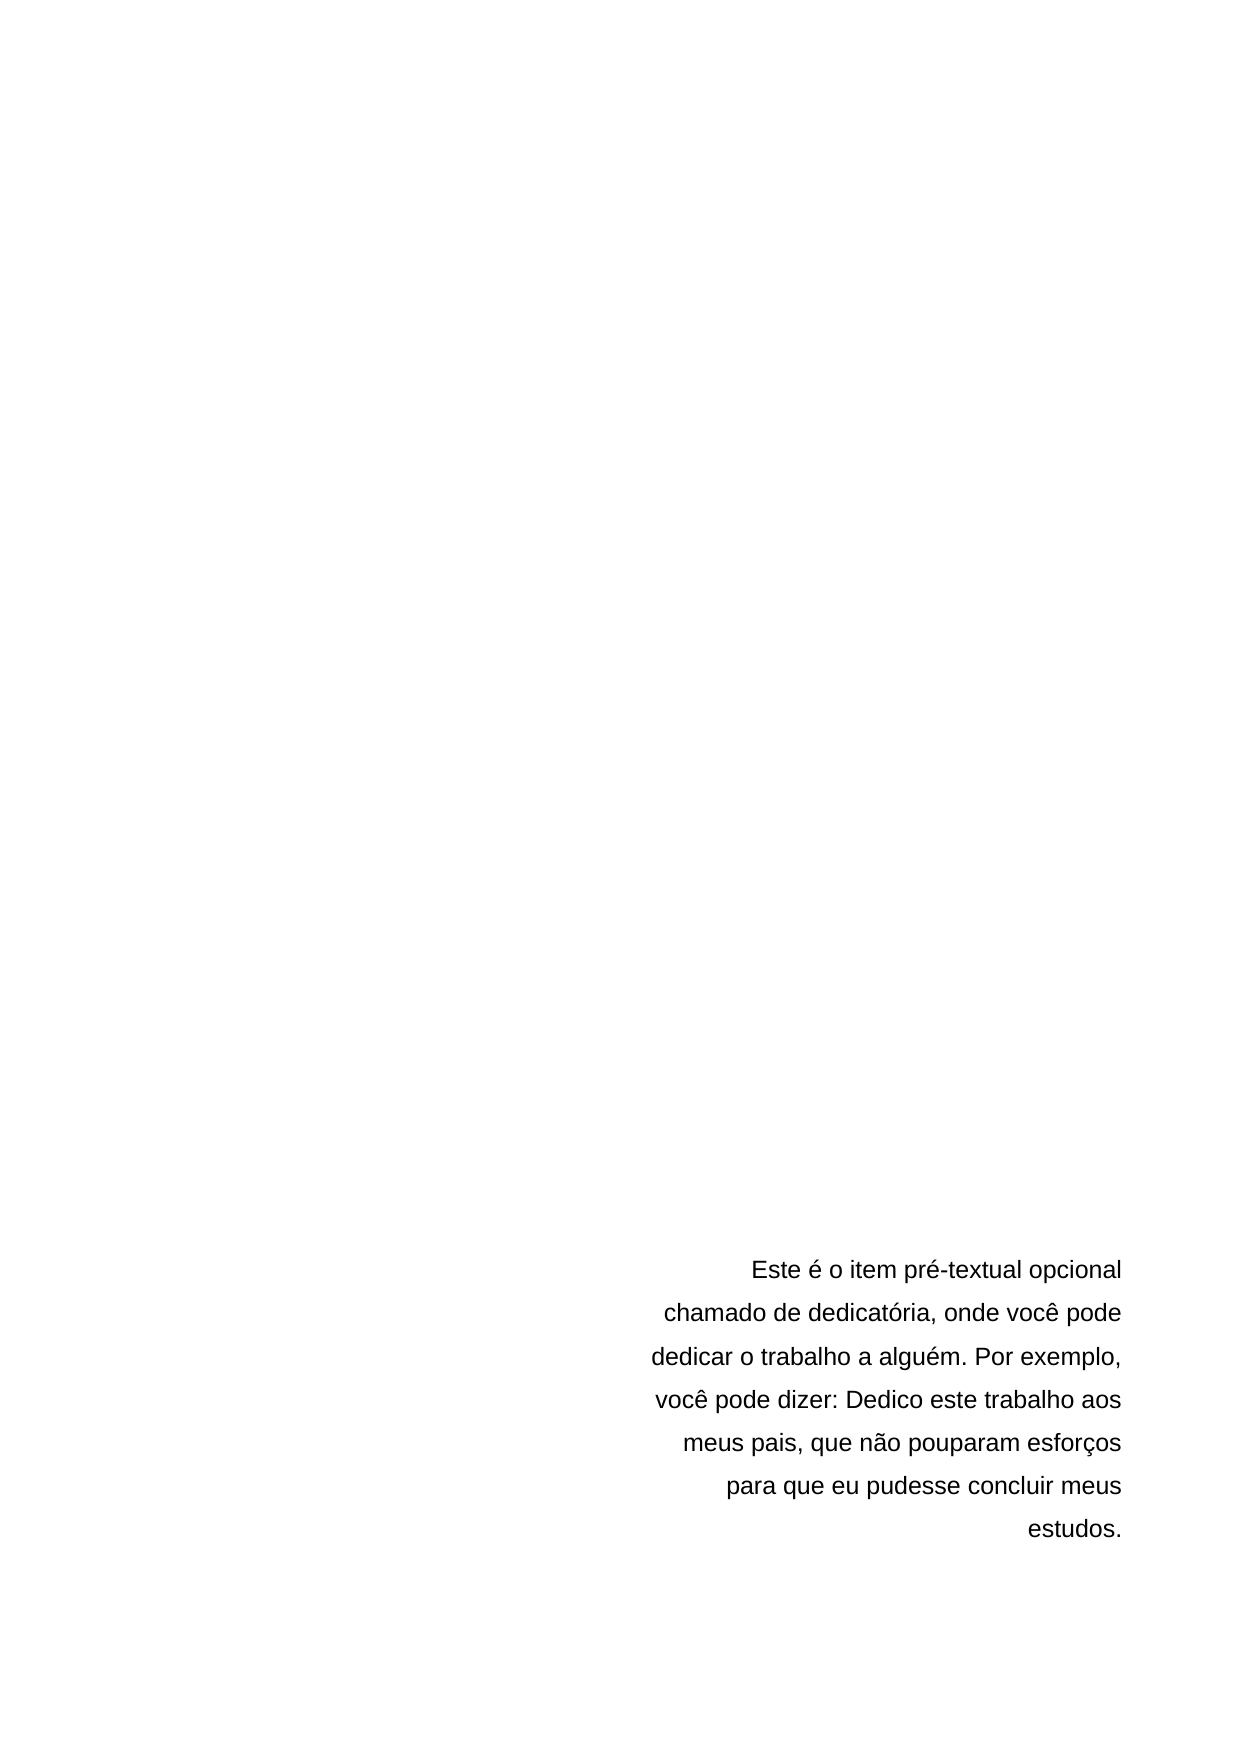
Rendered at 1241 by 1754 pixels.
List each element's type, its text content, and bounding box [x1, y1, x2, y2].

text Este é o item pré-textual opcional chamado de dedicatória, onde você pode dedicar o trabalho a alguém. Por exemplo, você pode dizer: Dedico este trabalho aos meus pais, que não pouparam esforços para que eu pudesse concluir meus estudos. [650, 1255, 1122, 1543]
